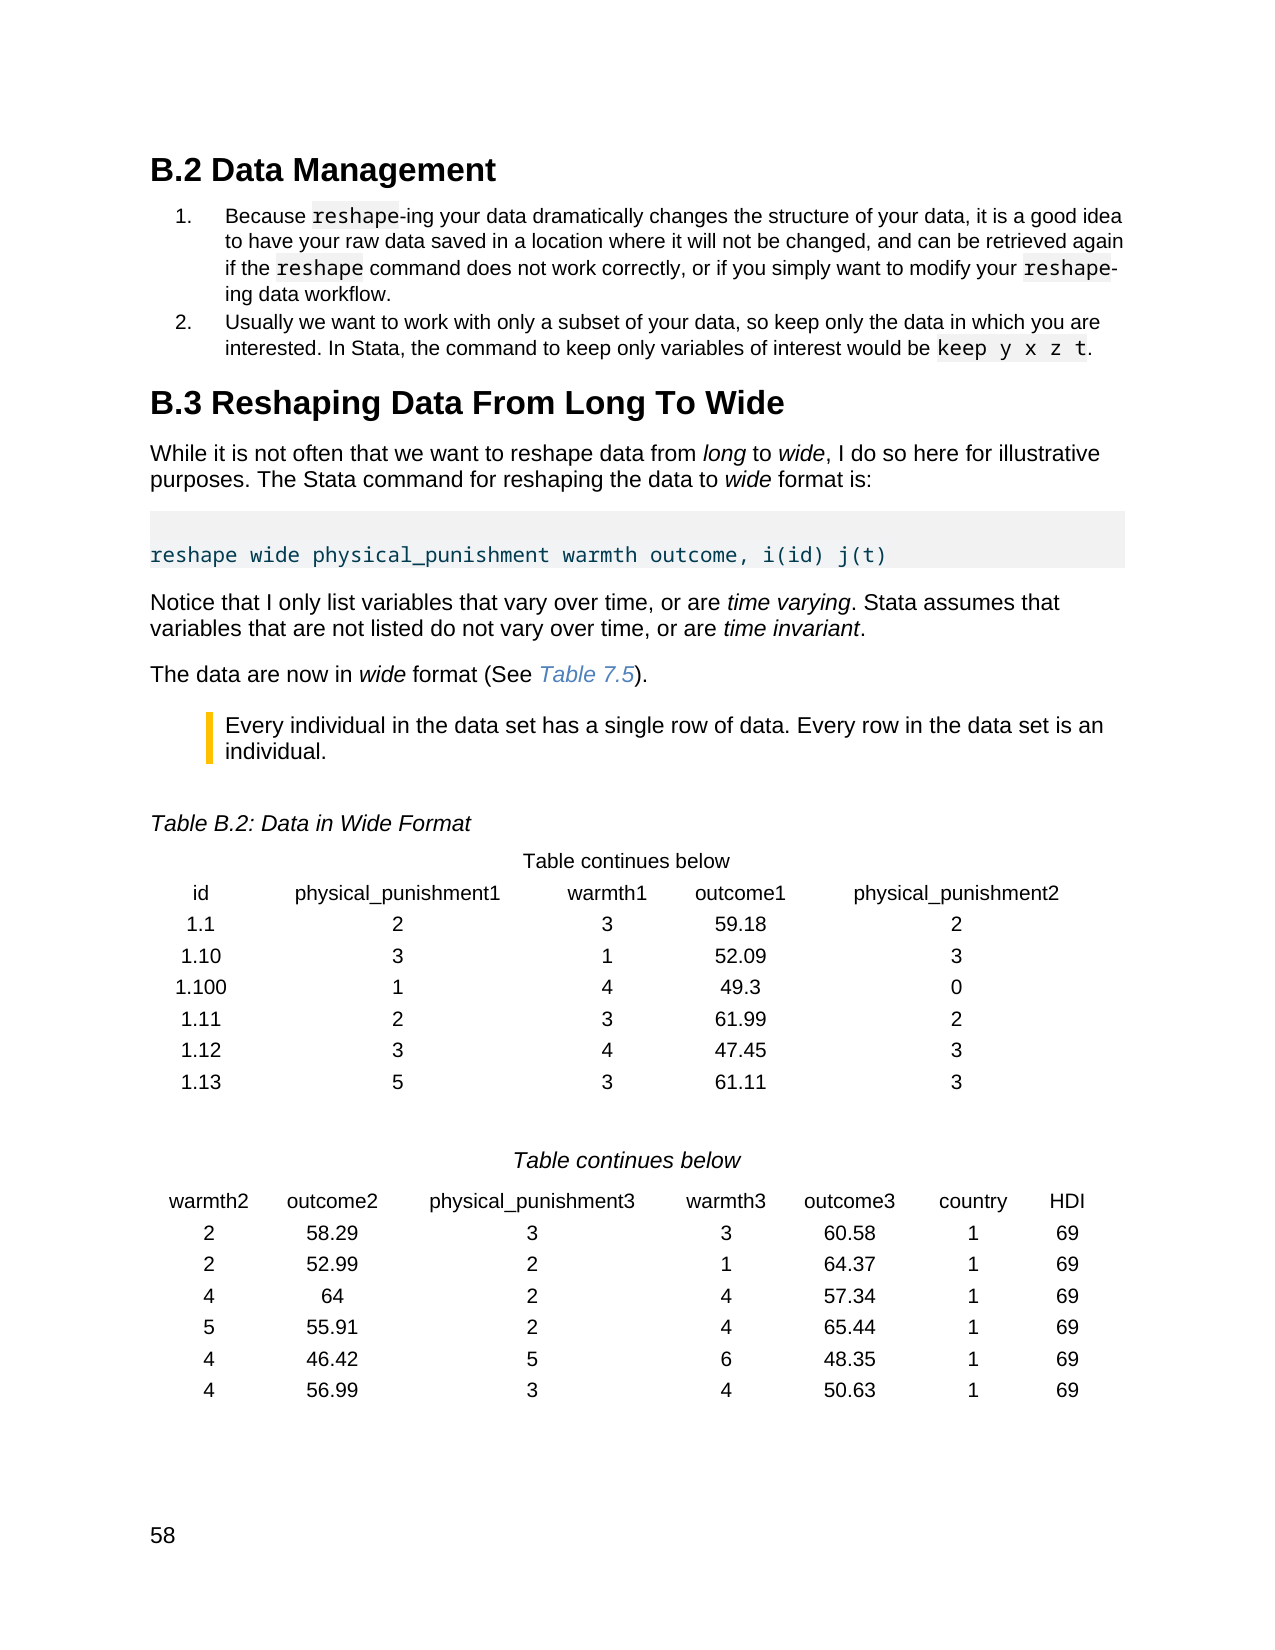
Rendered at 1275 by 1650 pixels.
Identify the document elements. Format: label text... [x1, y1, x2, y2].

subtitle B.2 Data Management [150, 150, 1125, 188]
text Notice that I only list variables that vary over time, or are time varying. Stata assumes that variables that are not listed do not vary over time, or are time invariant. [150, 589, 1125, 642]
text While it is not often that we want to reshape data from long to wide, I do so here for illustrative purposes. The Stata command for reshaping the data to wide format is: [150, 440, 1125, 493]
text reshape wide physical_punishment warmth outcome, i(id) j(t) [150, 511, 1125, 568]
text The data are now in wide format (See Table 7.5). [150, 661, 1125, 687]
list Usually we want to work with only a subset of your data, so keep only the data in which you are interested. In Stata, the command to keep only variables of interest would be keep y x z t. [175, 309, 1125, 362]
list Because reshape-ing your data dramatically changes the structure of your data, it is a good idea to have your raw data saved in a location where it will not be changed, and can be retrieved again if the reshape command does not work correctly, or if you simply want to modify your reshape-ing data workflow. [175, 201, 1125, 306]
text Every individual in the data set has a single row of data. Every row in the data set is an individual. [213, 712, 1125, 764]
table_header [139, 790, 1114, 1455]
subtitle B.3 Reshaping Data From Long To Wide [150, 383, 1125, 421]
